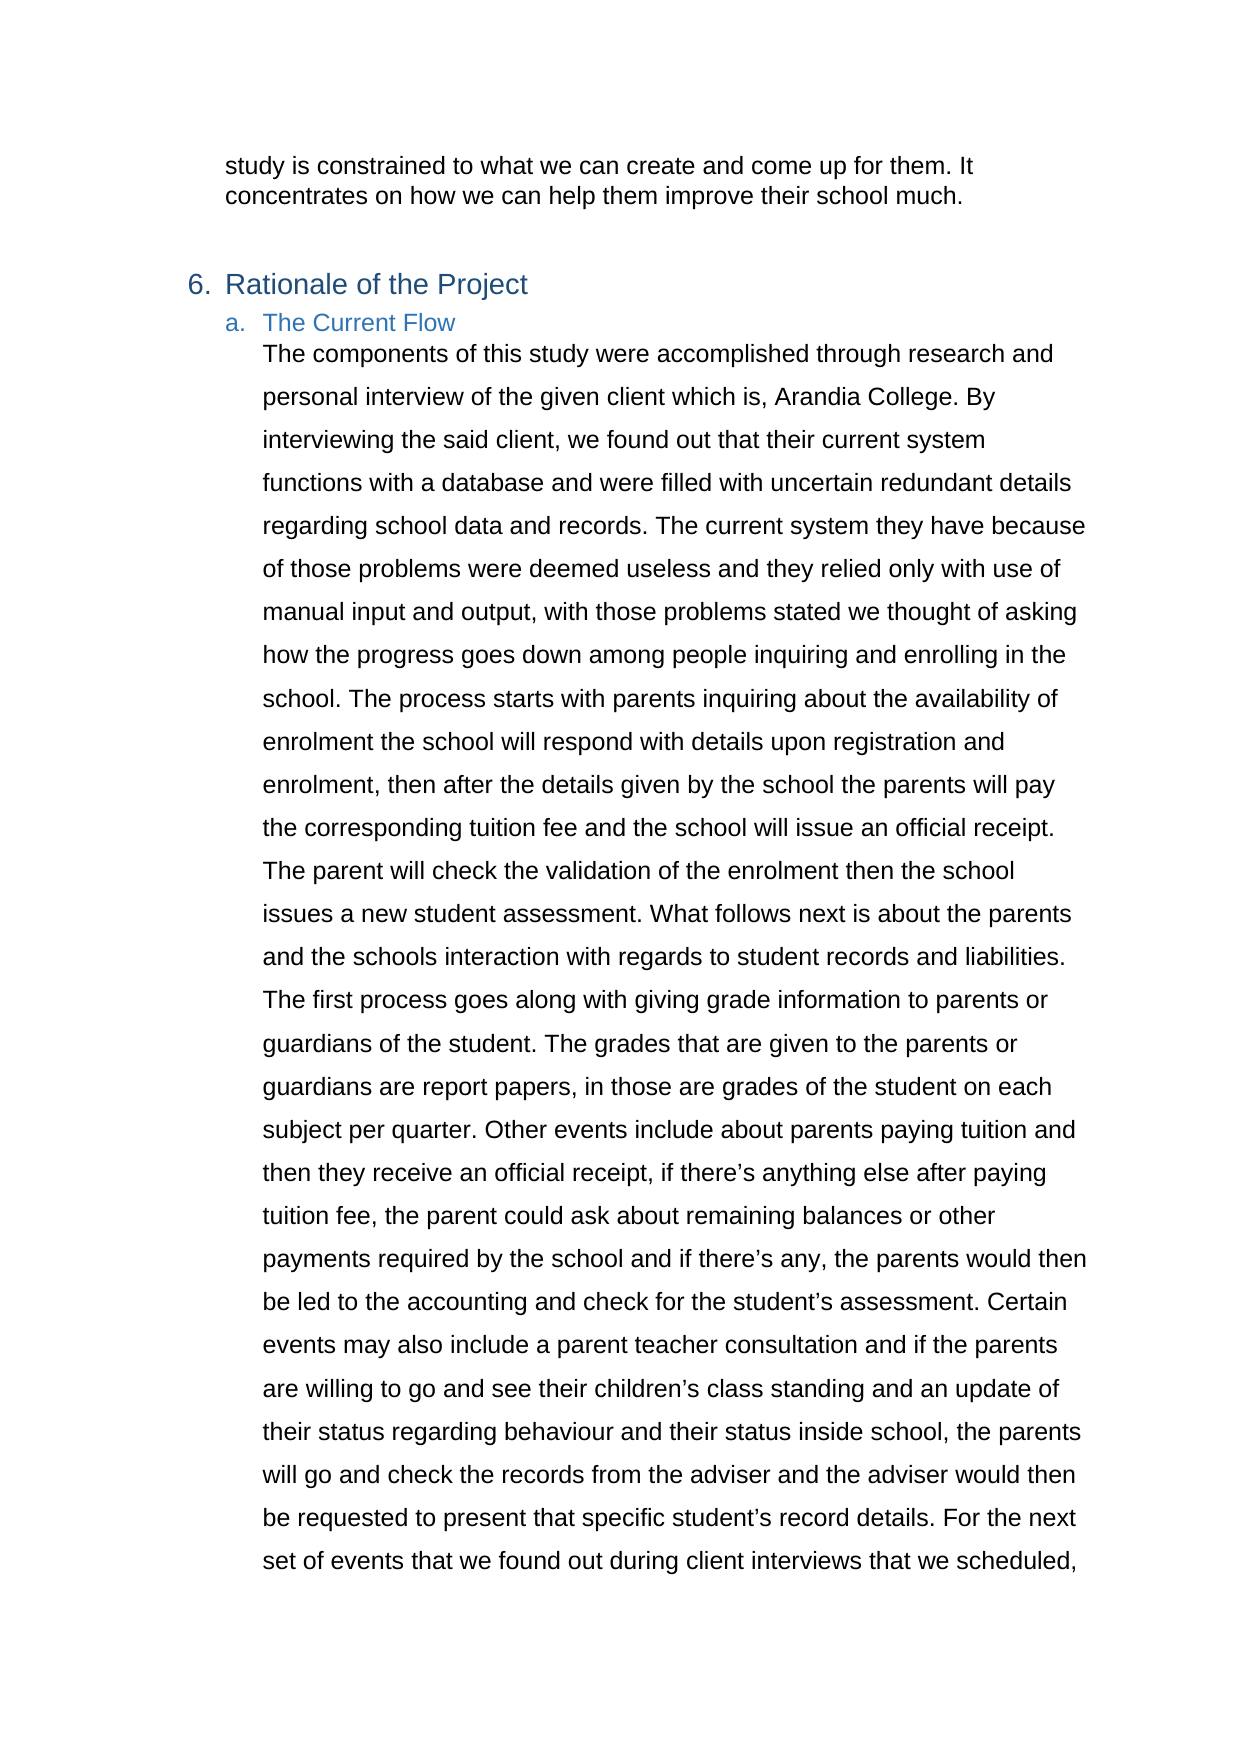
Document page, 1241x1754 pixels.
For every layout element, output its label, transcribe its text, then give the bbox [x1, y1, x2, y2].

subtitle The Current Flow [225, 307, 1090, 336]
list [262, 338, 1090, 1575]
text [225, 150, 1090, 209]
subtitle Rationale of the Project [187, 267, 1090, 301]
